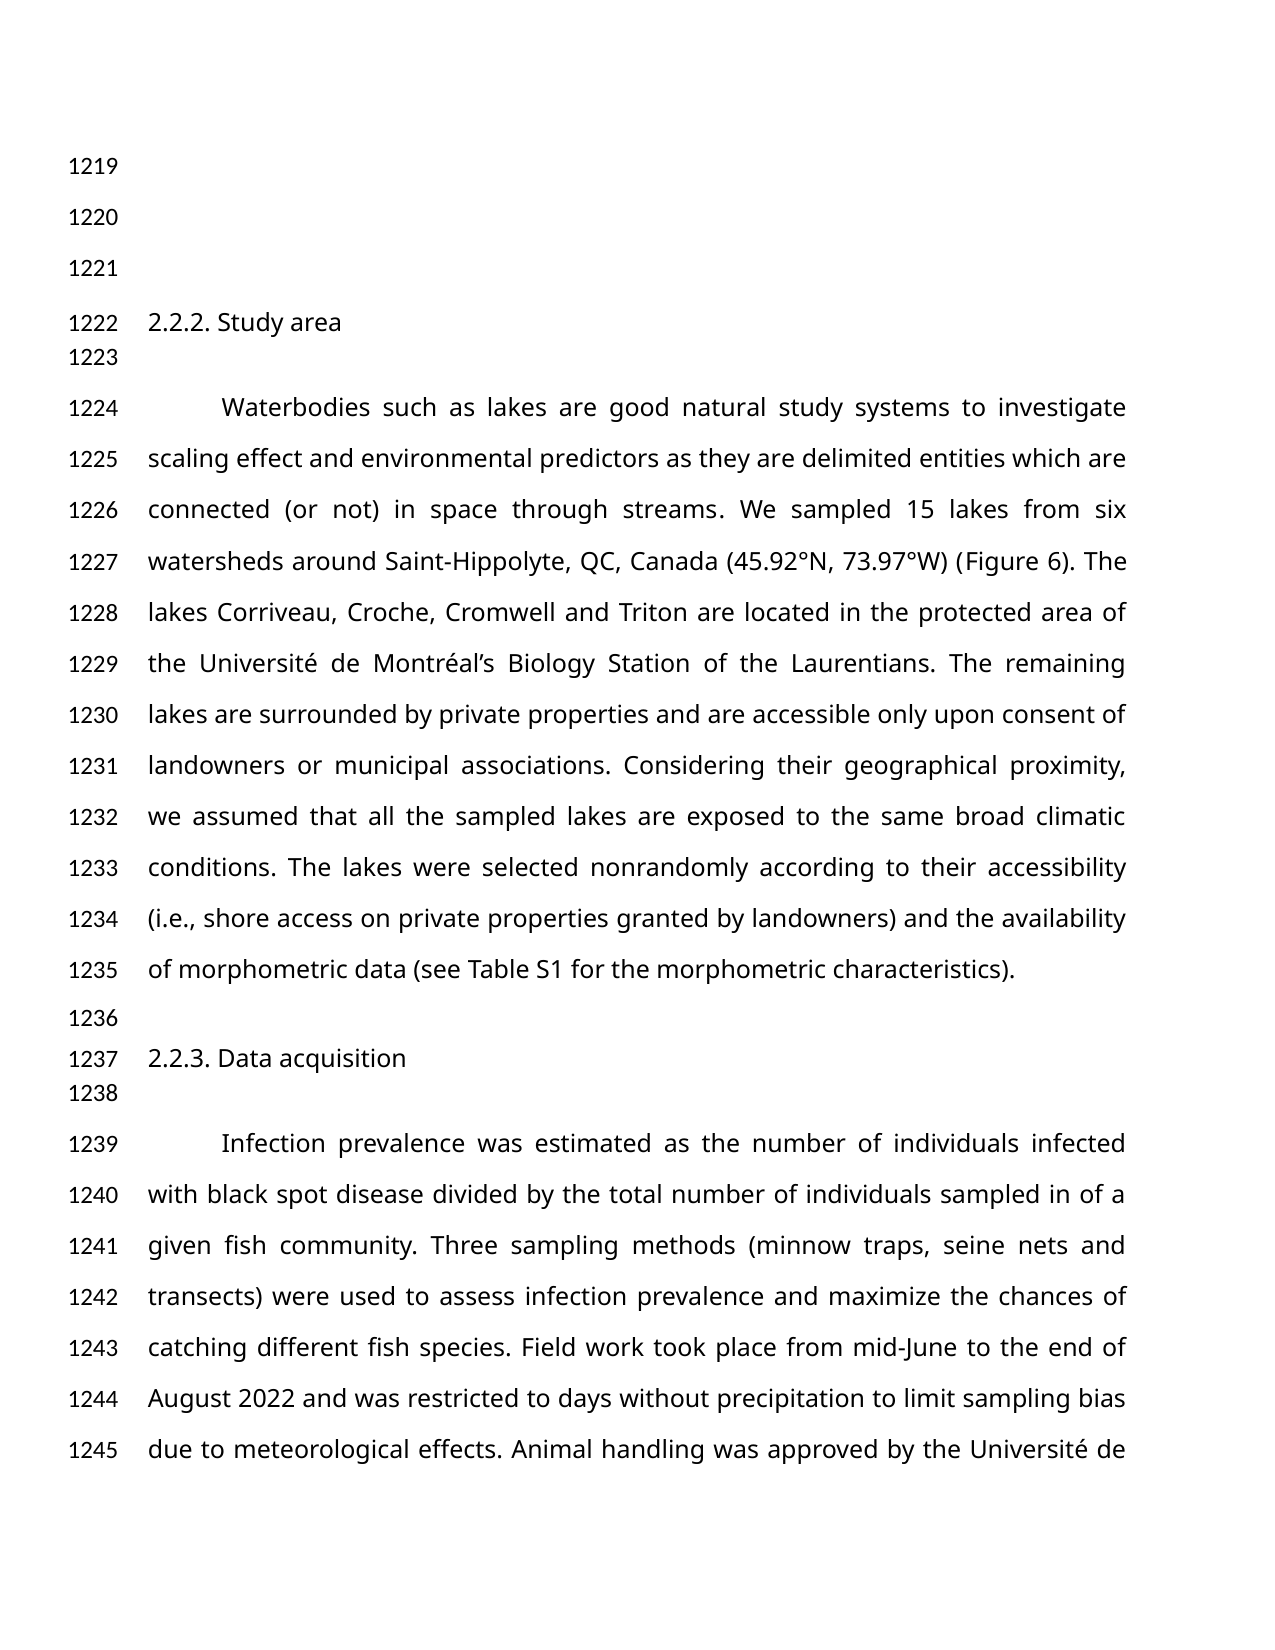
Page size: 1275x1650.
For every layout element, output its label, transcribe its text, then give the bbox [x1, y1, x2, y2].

text Waterbodies such as lakes are good natural study systems to investigate scaling effect and environmental predictors as they are delimited entities which are connected (or not) in space through streams. We sampled 15 lakes from six watersheds around Saint-Hippolyte, QC, Canada (45.92°N, 73.97°W) (Figure 6). The lakes Corriveau, Croche, Cromwell and Triton are located in the protected area of the Université de Montréal’s Biology Station of the Laurentians. The remaining lakes are surrounded by private properties and are accessible only upon consent of landowners or municipal associations. Considering their geographical proximity, we assumed that all the sampled lakes are exposed to the same broad climatic conditions. The lakes were selected nonrandomly according to their accessibility (i.e., shore access on private properties granted by landowners) and the availability of morphometric data (see Table S1 for the morphometric characteristics). [148, 390, 1127, 986]
subtitle 2.2.3. Data acquisition [148, 1041, 1127, 1075]
subtitle 2.2.2. Study area [148, 305, 1127, 339]
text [148, 1126, 1127, 1466]
